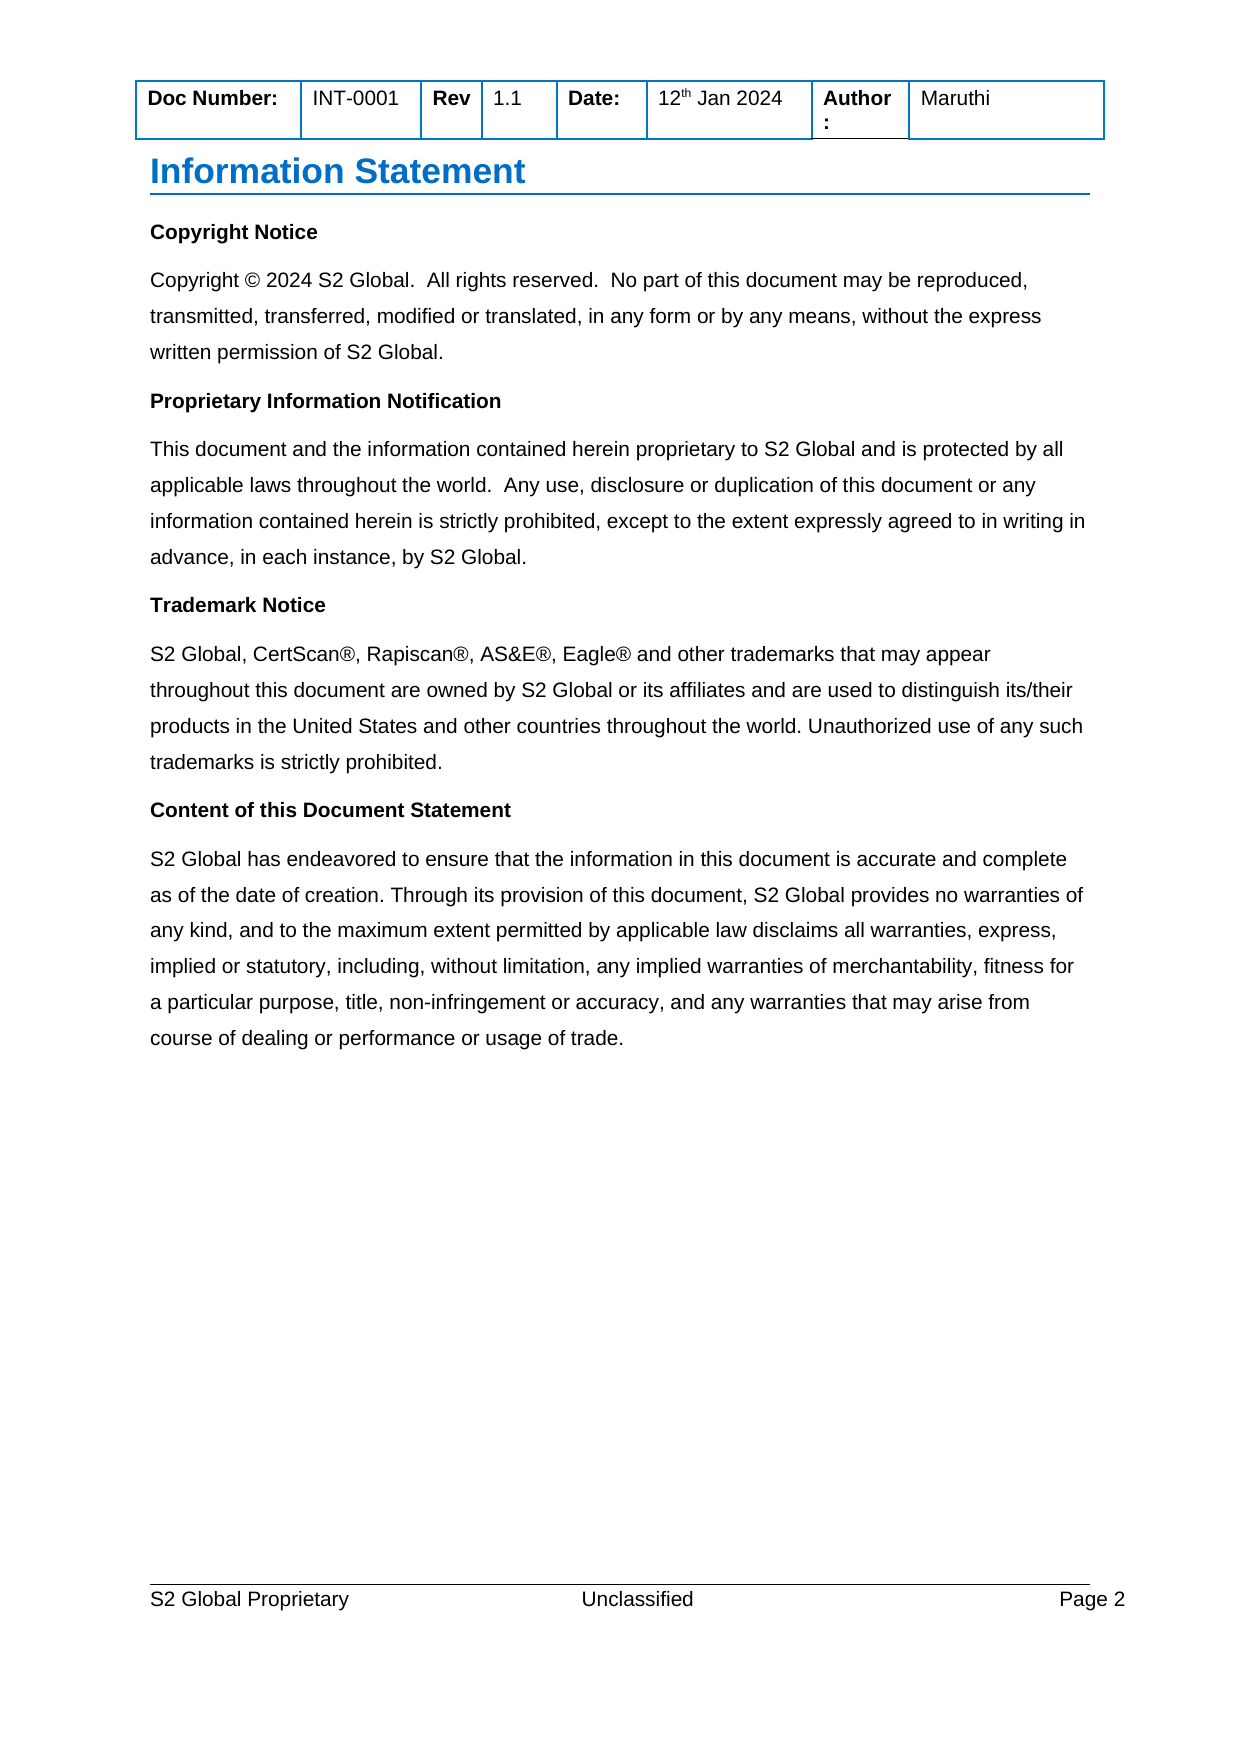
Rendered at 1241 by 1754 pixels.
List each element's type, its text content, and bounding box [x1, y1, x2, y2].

text S2 Global has endeavored to ensure that the information in this document is accurate and complete as of the date of creation. Through its provision of this document, S2 Global provides no warranties of any kind, and to the maximum extent permitted by applicable law disclaims all warranties, express, implied or statutory, including, without limitation, any implied warranties of merchantability, fitness for a particular purpose, title, non-infringement or accuracy, and any warranties that may arise from course of dealing or performance or usage of trade. [150, 846, 1090, 1050]
text This document and the information contained herein proprietary to S2 Global and is protected by all applicable laws throughout the world. Any use, disclosure or duplication of this document or any information contained herein is strictly prohibited, except to the extent expressly agreed to in writing in advance, in each instance, by S2 Global. [150, 437, 1090, 569]
text Proprietary Information Notification [150, 389, 1090, 413]
text Trademark Notice [150, 593, 1090, 617]
subtitle Information Statement [150, 150, 1090, 193]
text Copyright Notice [150, 220, 1090, 244]
text Content of this Document Statement [150, 798, 1090, 822]
text Copyright © 2024 S2 Global. All rights reserved. No part of this document may be reproduced, transmitted, transferred, modified or translated, in any form or by any means, without the express written permission of S2 Global. [150, 268, 1090, 364]
text S2 Global, CertScan®, Rapiscan®, AS&E®, Eagle® and other trademarks that may appear throughout this document are owned by S2 Global or its affiliates and are used to distinguish its/their products in the United States and other countries throughout the world. Unauthorized use of any such trademarks is strictly prohibited. [150, 642, 1090, 773]
